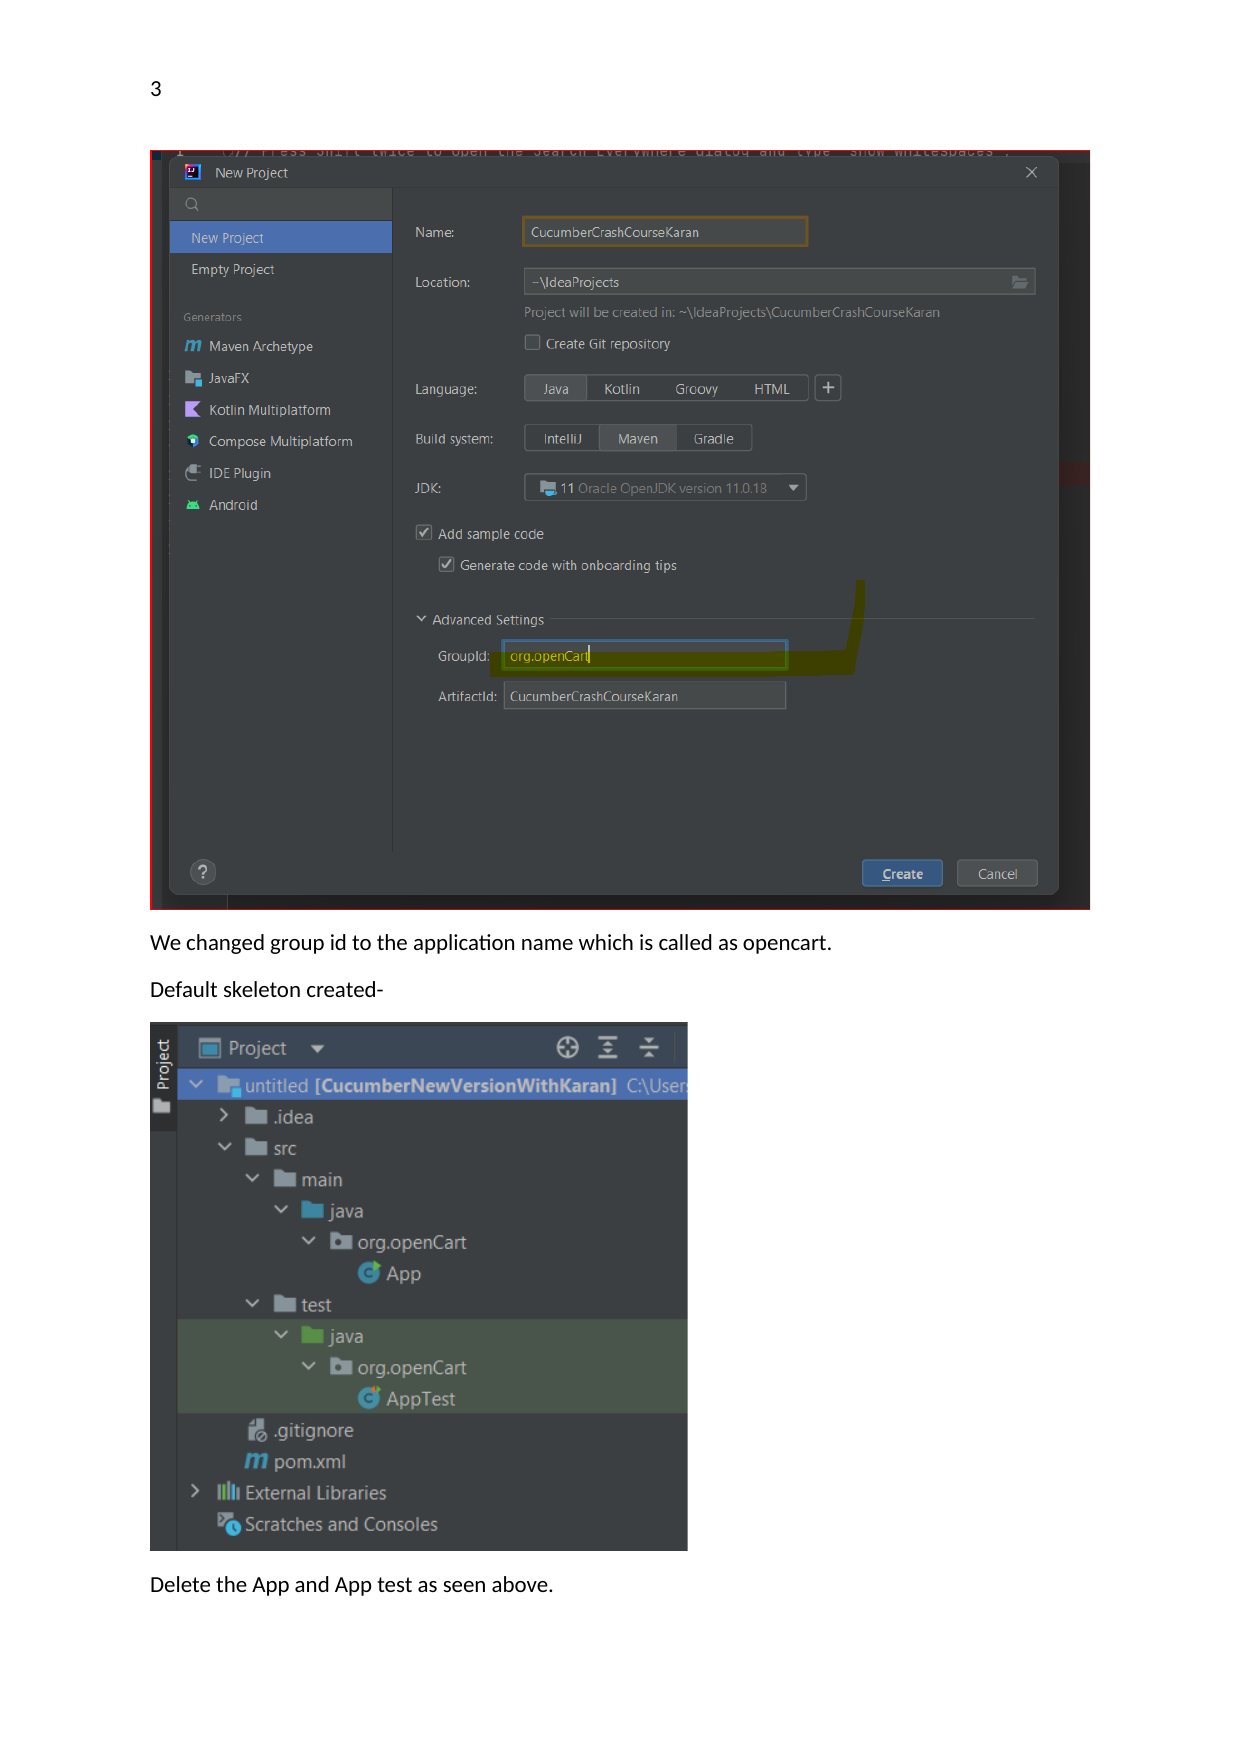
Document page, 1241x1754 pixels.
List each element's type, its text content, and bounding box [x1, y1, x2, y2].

text We changed group id to the application name which is called as opencart. [150, 928, 1090, 956]
text Default skeleton created- [150, 975, 1090, 1003]
picture [150, 150, 1091, 910]
text Delete the App and App test as seen above. [150, 1570, 1090, 1598]
picture [150, 1022, 688, 1551]
